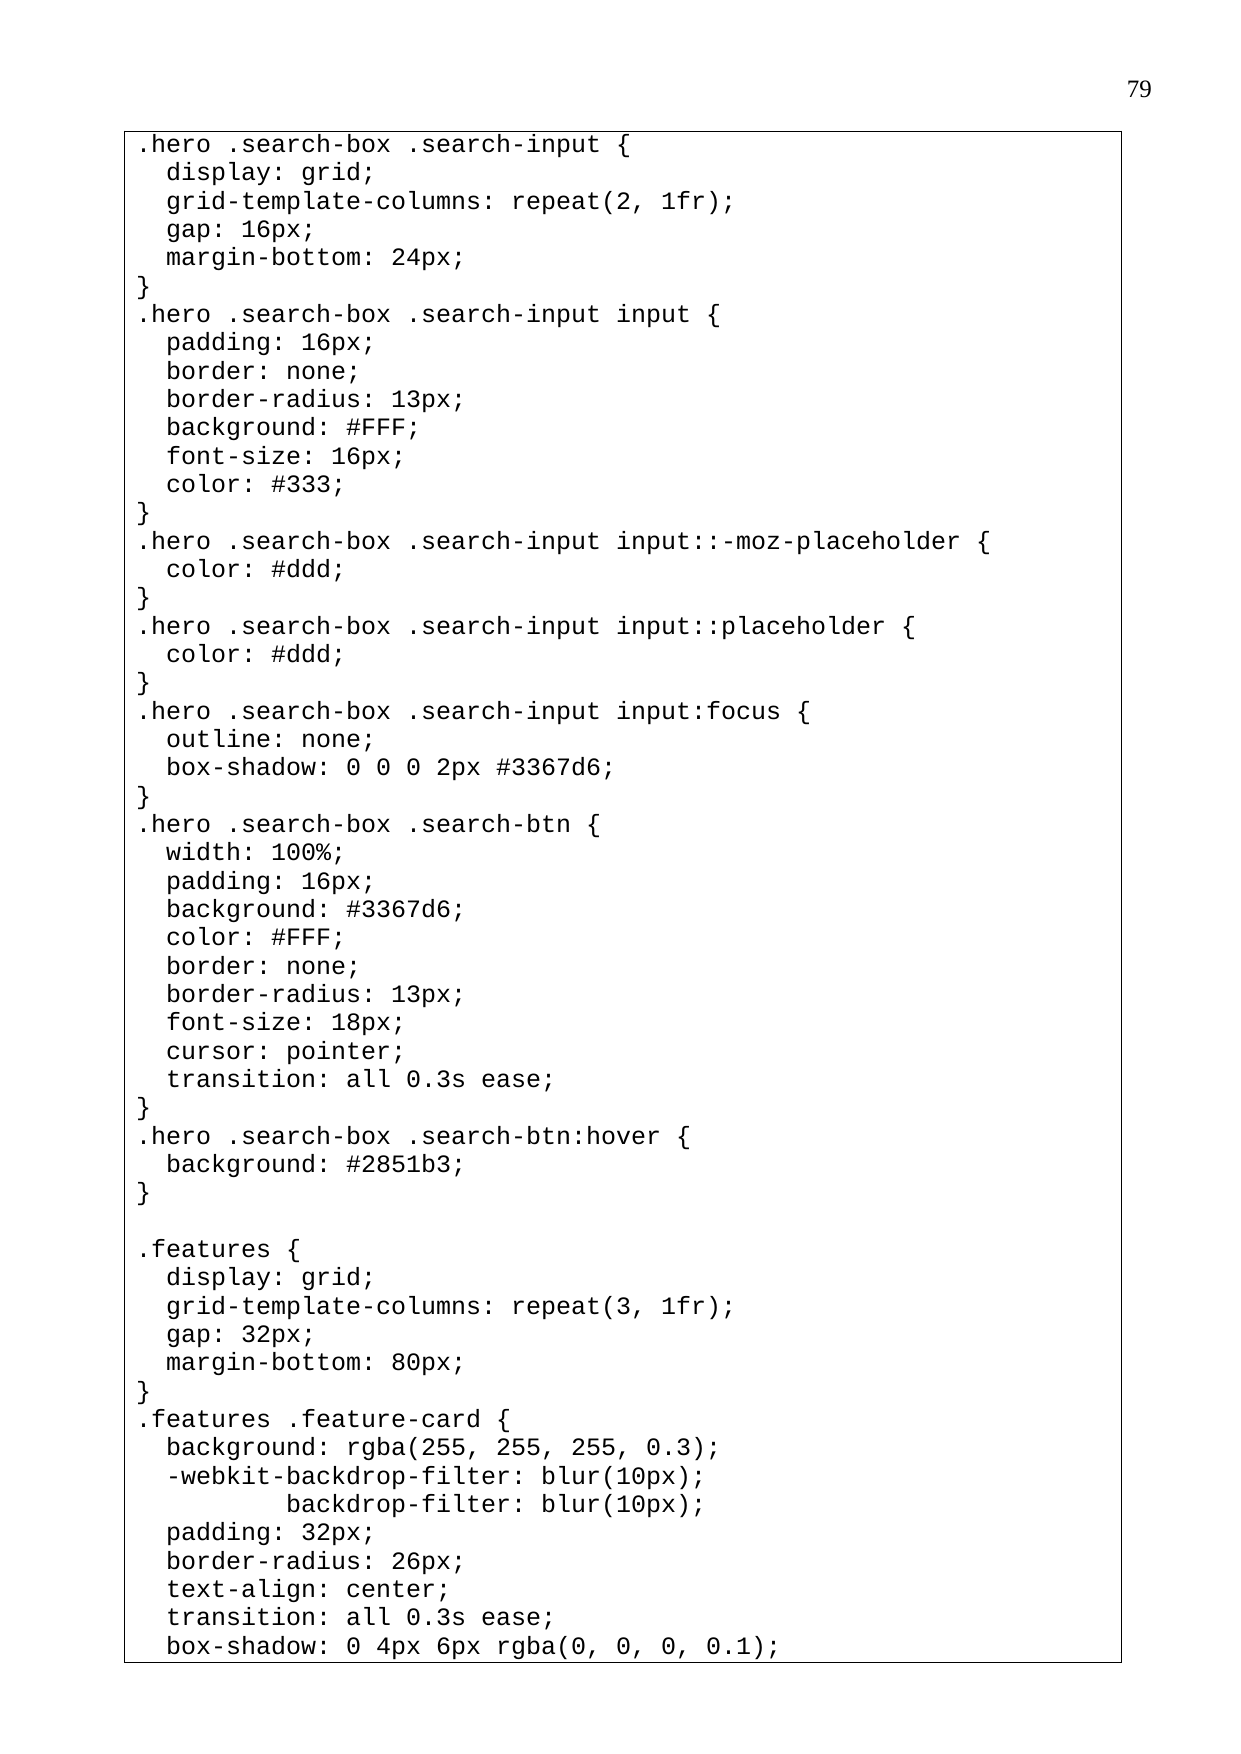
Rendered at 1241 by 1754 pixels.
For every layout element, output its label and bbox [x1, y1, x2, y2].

table_header [125, 132, 1121, 1662]
